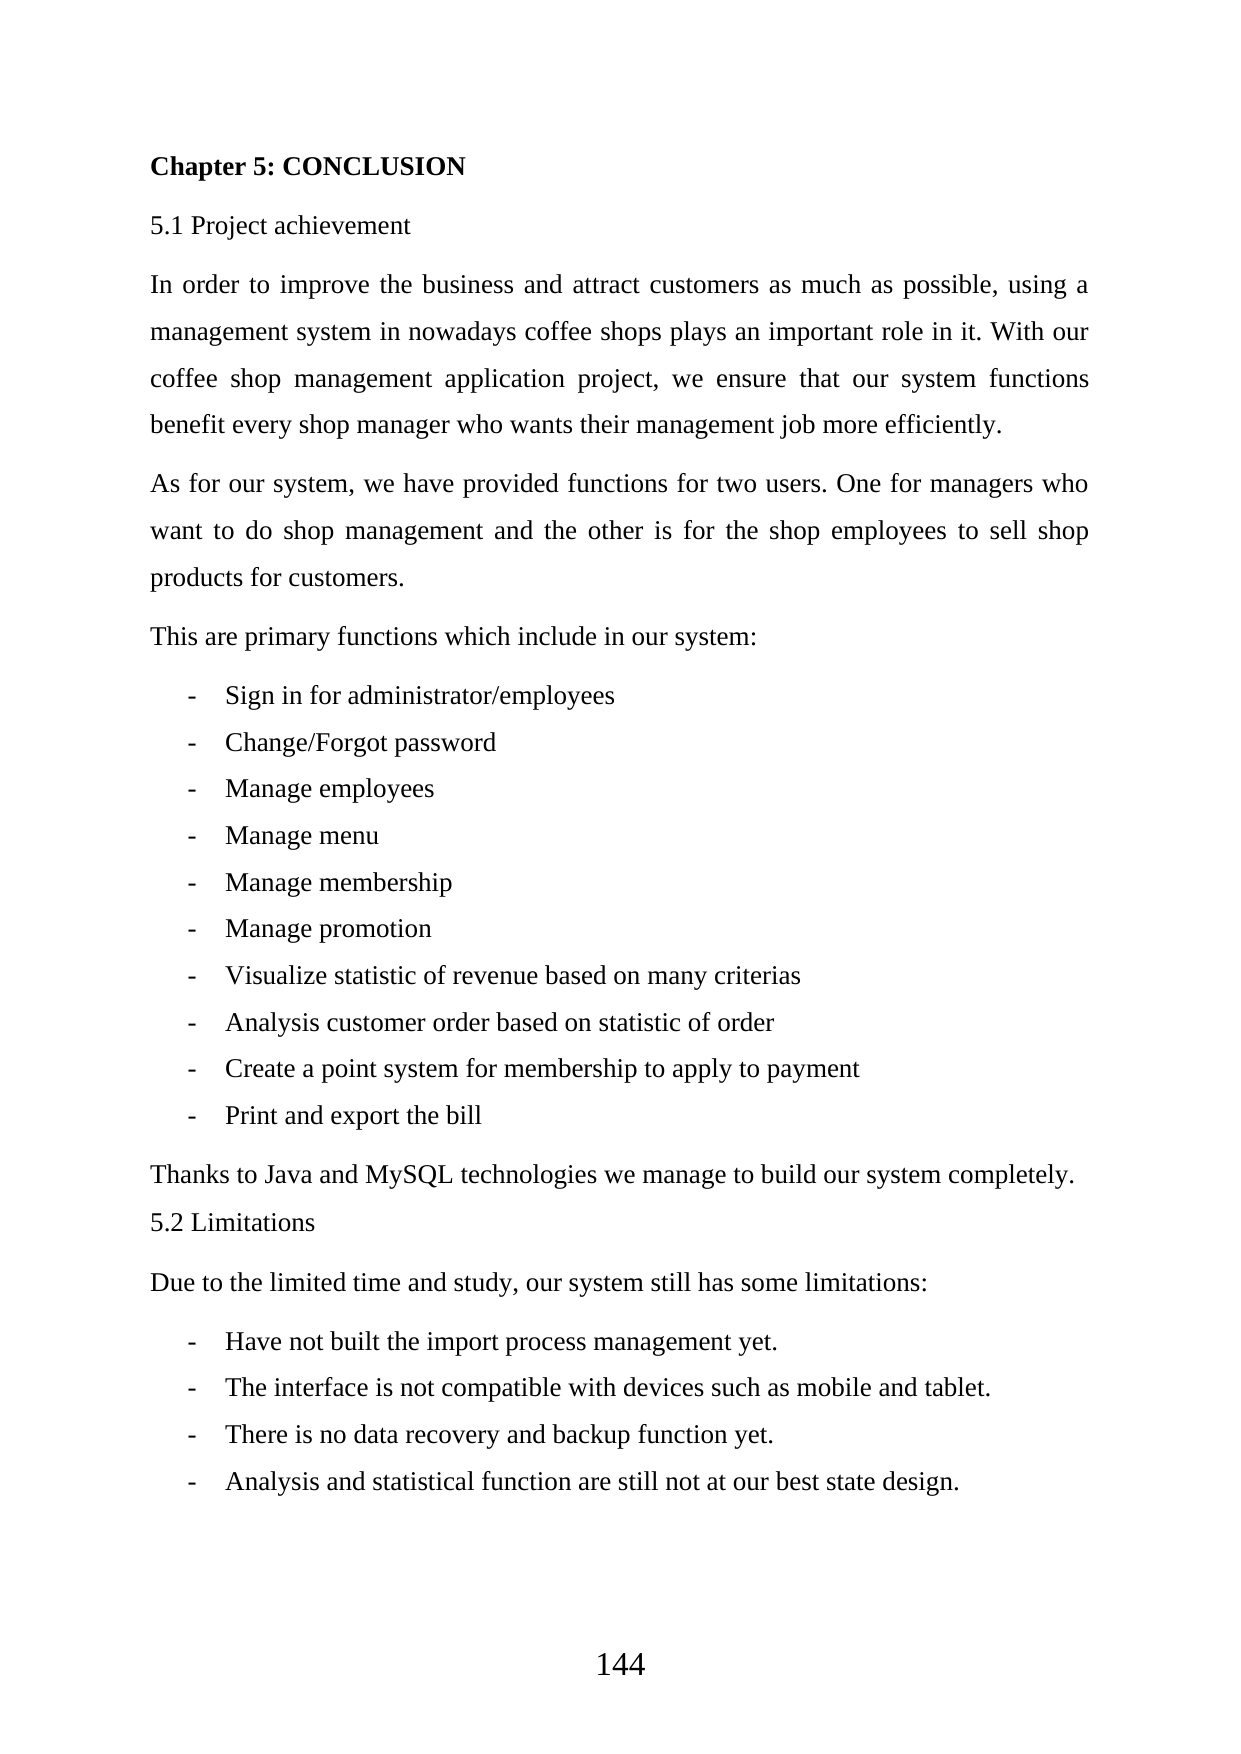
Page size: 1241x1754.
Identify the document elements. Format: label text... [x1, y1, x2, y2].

text As for our system, we have provided functions for two users. One for managers who want to do shop management and the other is for the shop employees to sell shop products for customers. [150, 467, 1090, 592]
list Manage menu [187, 819, 1090, 850]
subtitle 5.2 Limitations [150, 1207, 1090, 1238]
text This are primary functions which include in our system: [150, 620, 1090, 651]
list Have not built the import process management yet. [187, 1325, 1090, 1356]
list The interface is not compatible with devices such as mobile and tablet. [187, 1372, 1090, 1403]
subtitle 5.1 Project achievement [150, 209, 1090, 240]
list Manage promotion [187, 912, 1090, 944]
text Due to the limited time and study, our system still has some limitations: [150, 1266, 1090, 1297]
list Manage membership [187, 866, 1090, 897]
text In order to improve the business and attract customers as much as possible, using a management system in nowadays coffee shops plays an important role in it. With our coffee shop management application project, we ensure that our system functions benefit every shop manager who wants their management job more efficiently. [150, 268, 1090, 439]
subtitle Chapter 5: CONCLUSION [150, 150, 1090, 181]
text Thanks to Java and MySQL technologies we manage to build our system completely. [150, 1158, 1090, 1189]
list Change/Forgot password [187, 726, 1090, 757]
list Sign in for administrator/employees [187, 679, 1090, 710]
list Manage employees [187, 772, 1090, 804]
list There is no data recovery and backup function yet. [187, 1418, 1090, 1449]
list Analysis customer order based on statistic of order [187, 1006, 1090, 1037]
list Analysis and statistical function are still not at our best state design. [187, 1465, 1090, 1496]
list Visualize statistic of revenue based on many criterias [187, 959, 1090, 990]
list Print and export the bill [187, 1099, 1090, 1130]
list Create a point system for membership to apply to payment [187, 1052, 1090, 1084]
